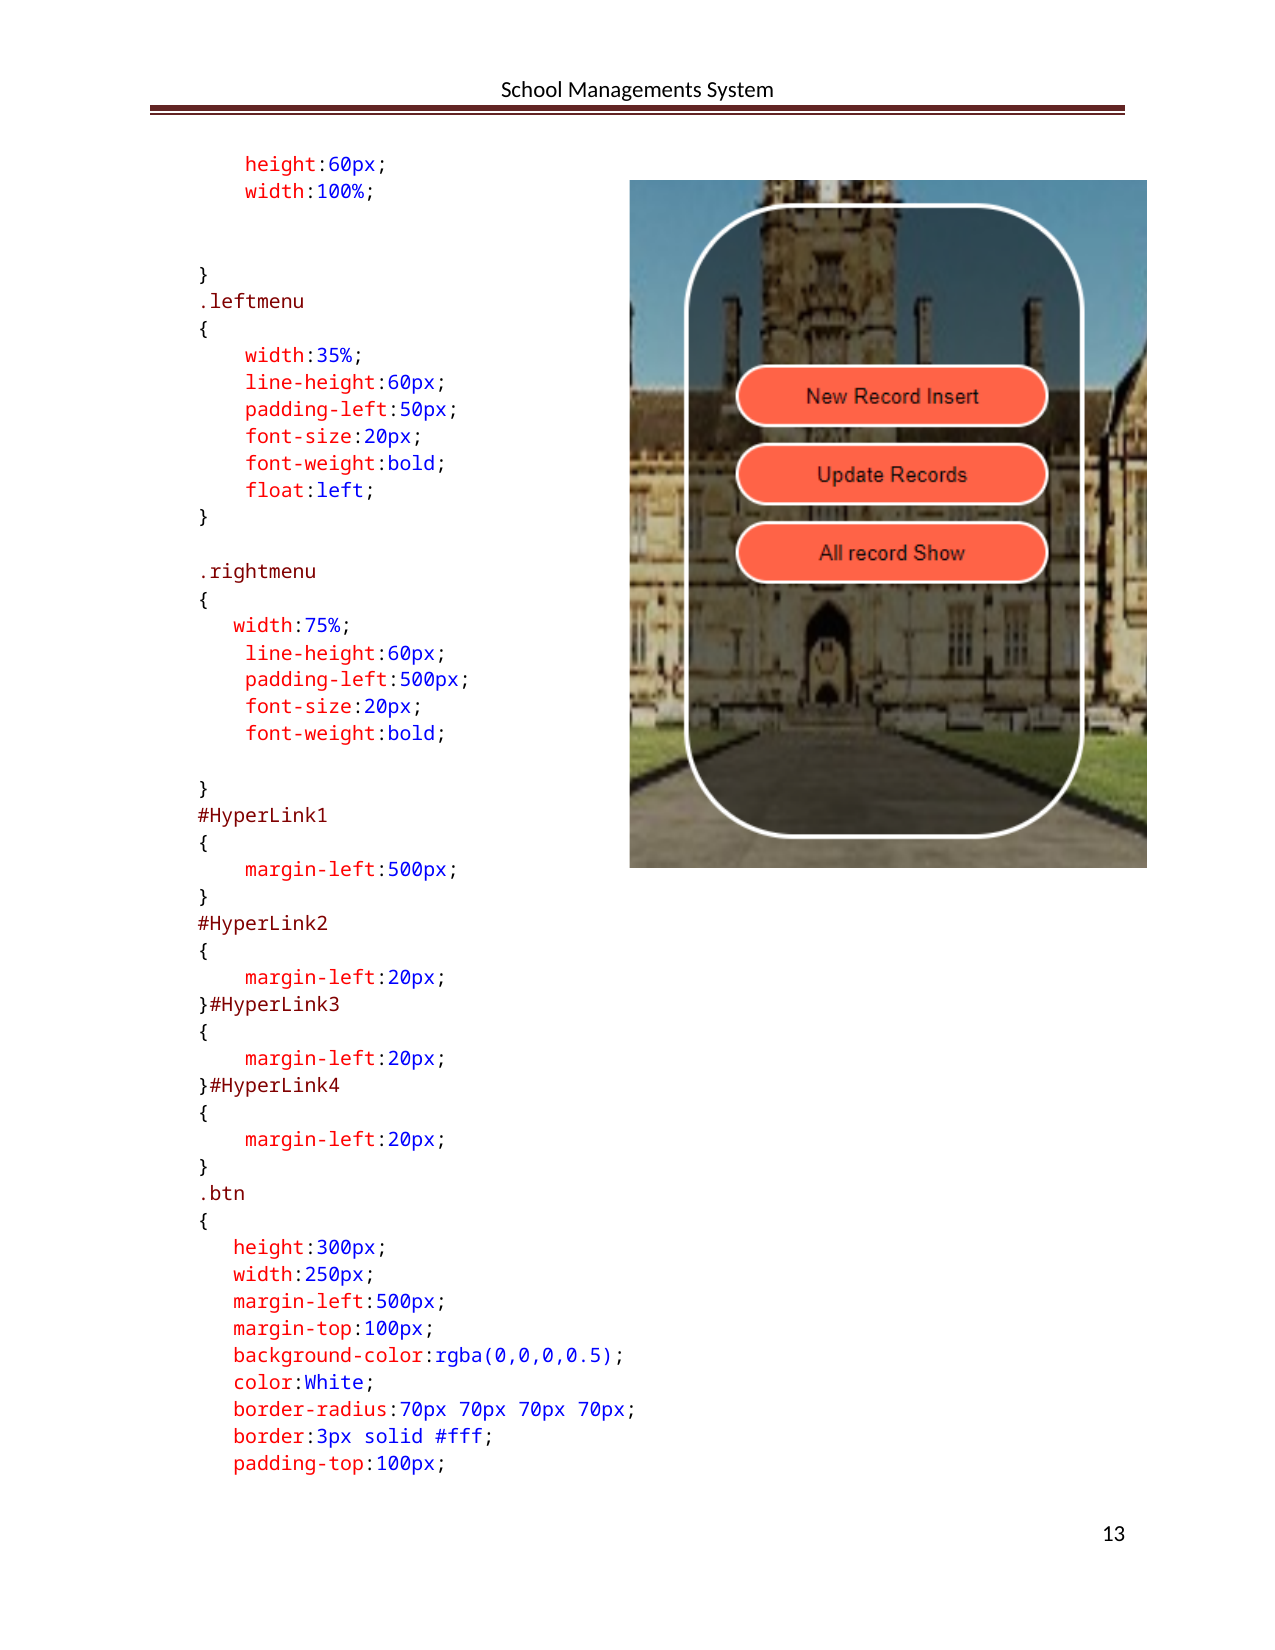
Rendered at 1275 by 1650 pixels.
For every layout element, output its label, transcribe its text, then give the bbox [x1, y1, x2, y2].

text margin-left:20px; [150, 1125, 1125, 1152]
text { [150, 1206, 1125, 1233]
text .btn [150, 1179, 1125, 1206]
text }#HyperLink4 [150, 1071, 1125, 1098]
text color:White; [150, 1368, 1125, 1395]
text border:3px solid #fff; [150, 1422, 1125, 1449]
text padding-top:100px; [150, 1449, 1125, 1476]
text font-weight:bold; [150, 449, 629, 476]
text { [150, 1017, 1125, 1044]
text border-radius:70px 70px 70px 70px; [150, 1395, 1125, 1422]
text { [150, 585, 629, 612]
text { [150, 314, 629, 341]
text #HyperLink2 [150, 909, 1125, 937]
text #HyperLink1 [150, 802, 629, 829]
text width:75%; [150, 612, 629, 639]
text margin-left:20px; [150, 1044, 1125, 1071]
text } [150, 503, 629, 530]
text } [150, 775, 629, 802]
text padding-left:500px; [150, 666, 629, 693]
text height:60px; [150, 150, 1125, 177]
text { [150, 937, 1125, 963]
text }#HyperLink3 [150, 991, 1125, 1017]
text font-size:20px; [150, 693, 629, 720]
text { [150, 1098, 1125, 1125]
text font-size:20px; [150, 422, 629, 449]
text { [150, 829, 629, 856]
text background-color:rgba(0,0,0,0.5); [150, 1341, 1125, 1368]
text float:left; [150, 476, 629, 503]
text .leftmenu [150, 287, 629, 314]
text margin-left:500px; [150, 1287, 1125, 1314]
text height:300px; [150, 1233, 1125, 1260]
text margin-left:500px; [150, 856, 1125, 883]
text width:250px; [150, 1260, 1125, 1287]
text padding-left:50px; [150, 395, 629, 422]
text .rightmenu [150, 558, 629, 585]
text } [150, 883, 1125, 909]
text width:100%; [150, 177, 1125, 204]
text margin-top:100px; [150, 1314, 1125, 1341]
text font-weight:bold; [150, 720, 629, 747]
text line-height:60px; [150, 639, 629, 666]
text width:35%; [150, 341, 629, 368]
text line-height:60px; [150, 368, 629, 395]
text margin-left:20px; [150, 963, 1125, 991]
text } [150, 1152, 1125, 1179]
text } [150, 260, 629, 287]
